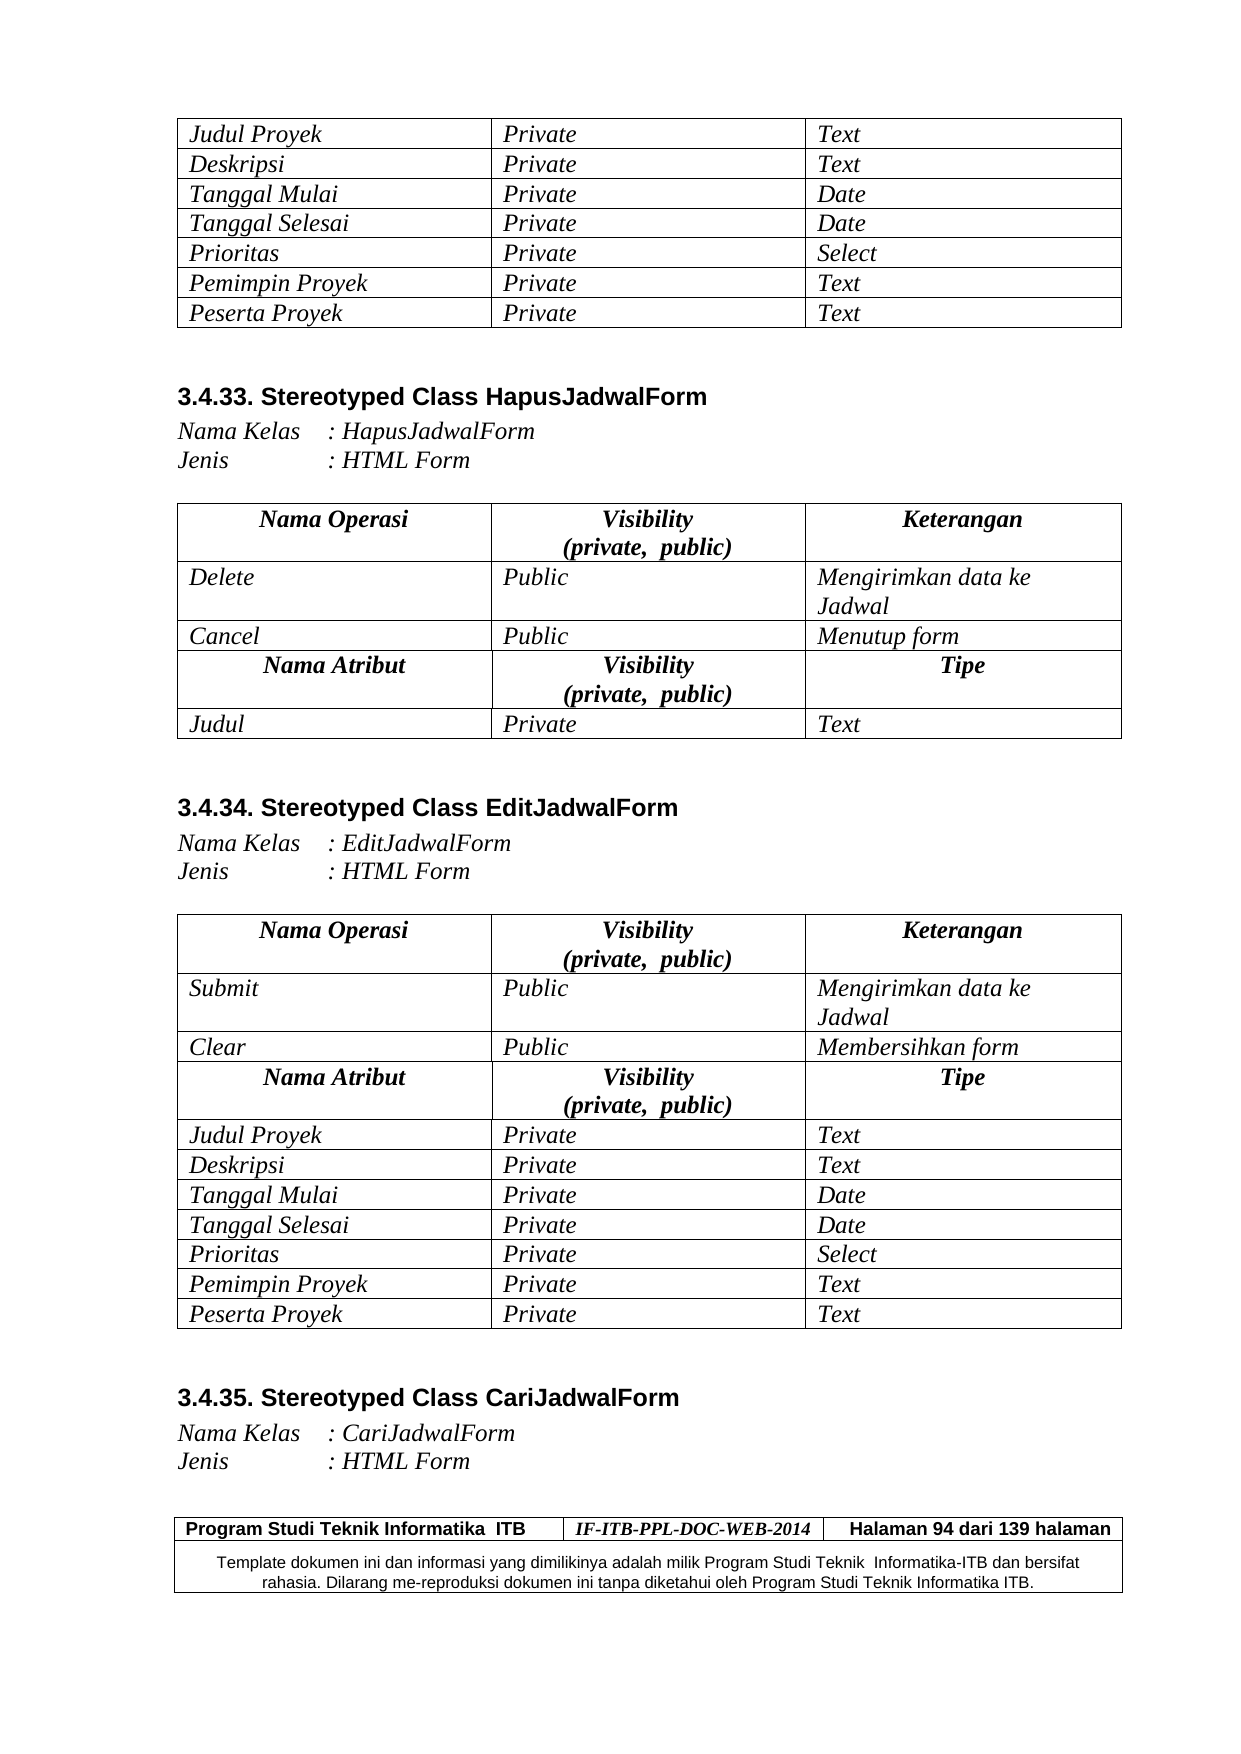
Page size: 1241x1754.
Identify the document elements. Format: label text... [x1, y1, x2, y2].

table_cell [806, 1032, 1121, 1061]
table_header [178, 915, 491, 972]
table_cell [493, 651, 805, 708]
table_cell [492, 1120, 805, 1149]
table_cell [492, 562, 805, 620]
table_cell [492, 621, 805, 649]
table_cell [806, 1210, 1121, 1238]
text Jenis : HTML Form [177, 856, 1122, 885]
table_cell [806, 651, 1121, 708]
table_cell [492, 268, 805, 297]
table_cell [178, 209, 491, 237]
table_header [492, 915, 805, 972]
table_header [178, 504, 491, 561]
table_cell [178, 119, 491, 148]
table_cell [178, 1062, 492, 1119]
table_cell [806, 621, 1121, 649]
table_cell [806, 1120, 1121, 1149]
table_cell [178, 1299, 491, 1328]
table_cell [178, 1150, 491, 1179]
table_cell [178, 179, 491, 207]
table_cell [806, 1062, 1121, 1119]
subtitle 3.4.34. Stereotyped Class EditJadwalForm [177, 793, 1122, 821]
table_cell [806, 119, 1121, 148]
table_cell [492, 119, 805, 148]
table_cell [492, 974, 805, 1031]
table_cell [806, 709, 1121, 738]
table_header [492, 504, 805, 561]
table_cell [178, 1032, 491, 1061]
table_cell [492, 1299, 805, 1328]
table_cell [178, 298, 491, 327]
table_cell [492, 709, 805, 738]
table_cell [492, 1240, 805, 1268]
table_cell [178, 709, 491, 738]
subtitle 3.4.35. Stereotyped Class CariJadwalForm [177, 1383, 1122, 1411]
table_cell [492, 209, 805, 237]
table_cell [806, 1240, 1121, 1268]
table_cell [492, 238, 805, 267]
text Jenis : HTML Form [177, 445, 1122, 474]
subtitle 3.4.33. Stereotyped Class HapusJadwalForm [177, 381, 1122, 410]
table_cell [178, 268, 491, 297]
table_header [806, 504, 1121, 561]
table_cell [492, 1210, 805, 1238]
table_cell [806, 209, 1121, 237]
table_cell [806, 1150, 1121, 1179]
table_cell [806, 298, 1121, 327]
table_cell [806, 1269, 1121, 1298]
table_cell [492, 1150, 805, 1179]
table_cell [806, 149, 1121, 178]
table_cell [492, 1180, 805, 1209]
text Nama Kelas : CariJadwalForm [177, 1418, 1122, 1446]
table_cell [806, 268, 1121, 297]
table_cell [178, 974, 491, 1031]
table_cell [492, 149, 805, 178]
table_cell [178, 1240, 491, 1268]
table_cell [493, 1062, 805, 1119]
text Nama Kelas : EditJadwalForm [177, 828, 1122, 856]
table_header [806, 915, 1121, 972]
text Jenis : HTML Form [177, 1446, 1122, 1475]
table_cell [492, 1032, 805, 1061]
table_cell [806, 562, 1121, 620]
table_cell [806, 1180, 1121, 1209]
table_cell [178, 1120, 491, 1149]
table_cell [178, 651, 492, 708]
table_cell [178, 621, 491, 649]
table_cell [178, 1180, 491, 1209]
text Nama Kelas : HapusJadwalForm [177, 416, 1122, 445]
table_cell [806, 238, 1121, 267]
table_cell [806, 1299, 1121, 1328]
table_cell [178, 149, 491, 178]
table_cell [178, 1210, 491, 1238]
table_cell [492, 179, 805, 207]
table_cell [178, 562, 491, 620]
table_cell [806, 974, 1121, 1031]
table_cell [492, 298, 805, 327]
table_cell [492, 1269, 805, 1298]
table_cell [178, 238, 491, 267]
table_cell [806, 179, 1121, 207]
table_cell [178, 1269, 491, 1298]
